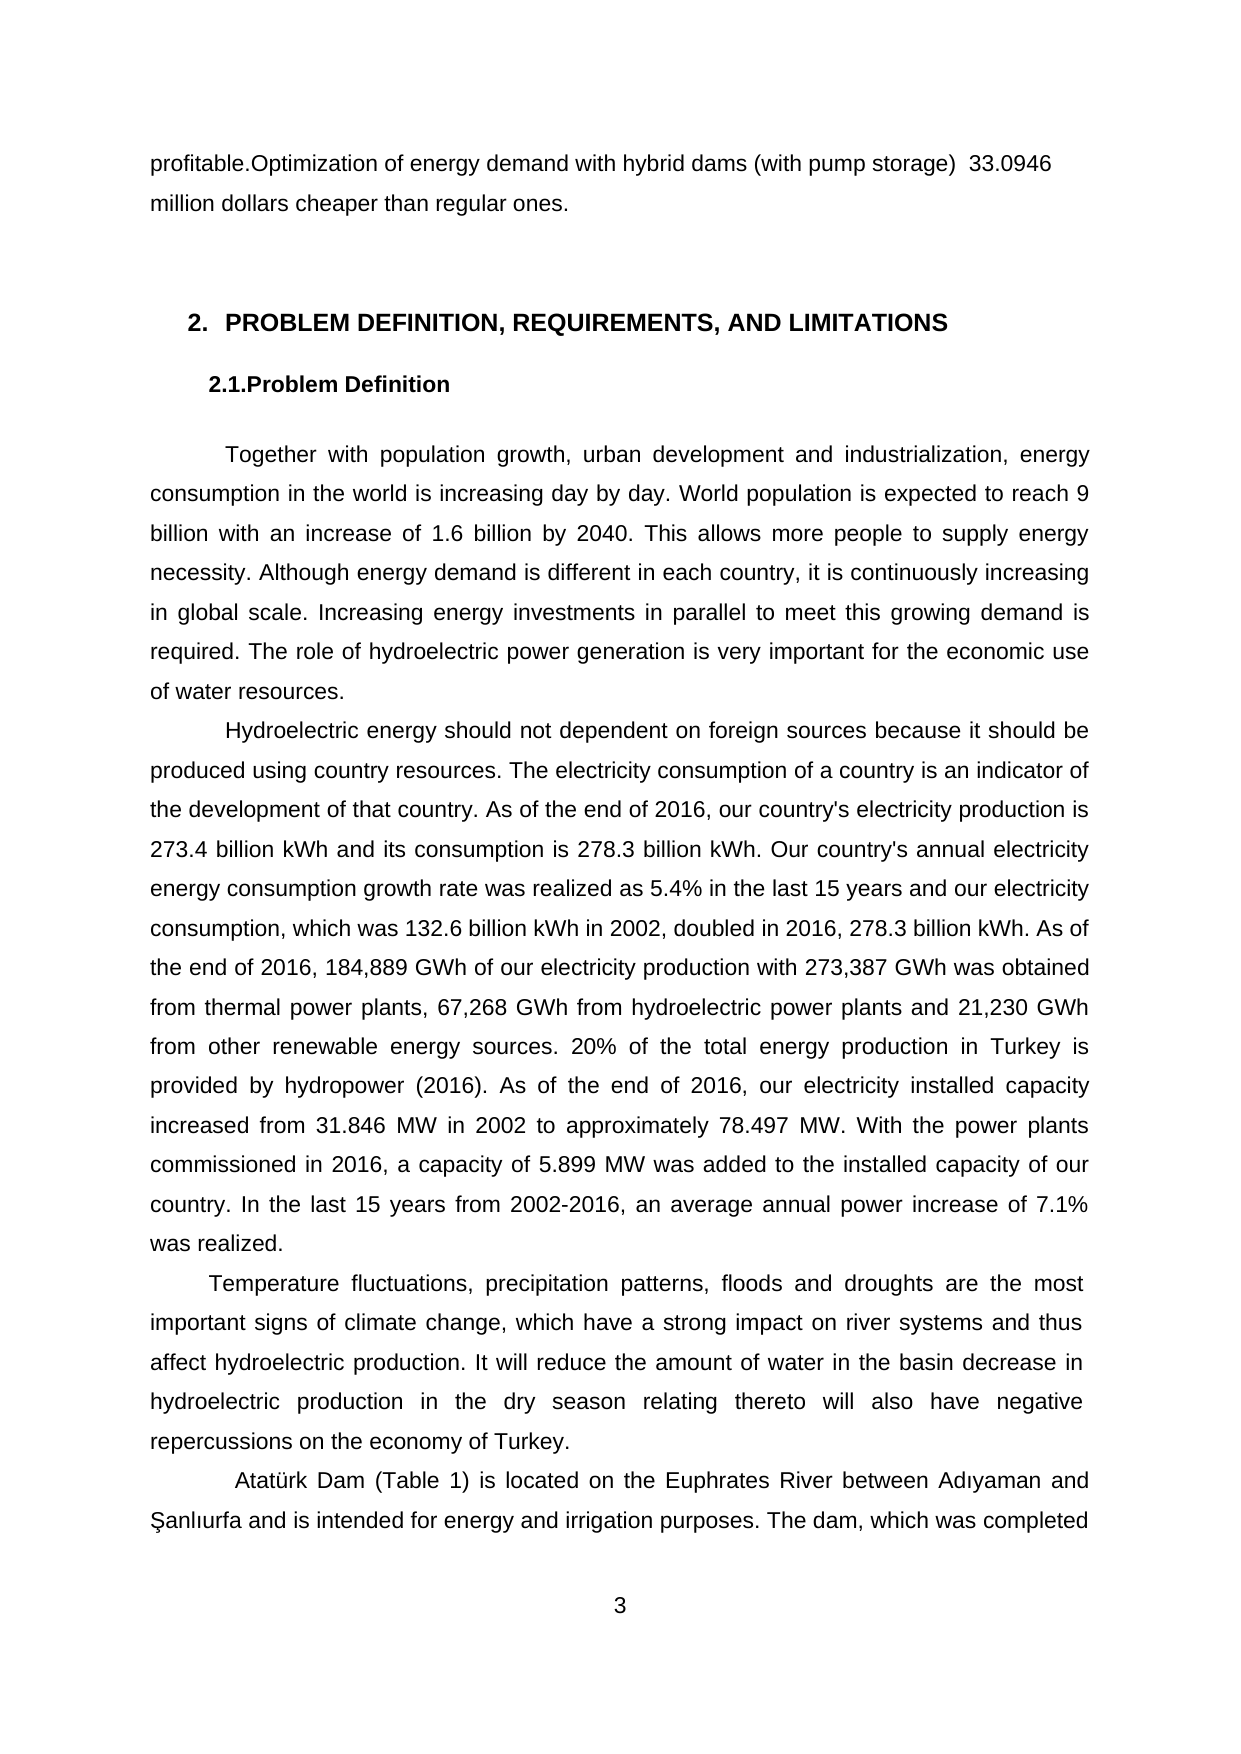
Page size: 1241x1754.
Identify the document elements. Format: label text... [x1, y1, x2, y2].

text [150, 1467, 1090, 1533]
subtitle PROBLEM DEFINITION, REQUIREMENTS, AND LIMITATIONS [187, 308, 1090, 337]
text Together with population growth, urban development and industrialization, energy consumption in the world is increasing day by day. World population is expected to reach 9 billion with an increase of 1.6 billion by 2040. This allows more people to supply energy necessity. Although energy demand is different in each country, it is continuously increasing in global scale. Increasing energy investments in parallel to meet this growing demand is required. The role of hydroelectric power generation is very important for the economic use of water resources. [150, 441, 1090, 704]
text Temperature fluctuations, precipitation patterns, floods and droughts are the most important signs of climate change, which have a strong impact on river systems and thus affect hydroelectric production. It will reduce the amount of water in the basin decrease in hydroelectric production in the dry season relating thereto will also have negative repercussions on the economy of Turkey. [150, 1270, 1084, 1454]
text Hydroelectric energy should not dependent on foreign sources because it should be produced using country resources. The electricity consumption of a country is an indicator of the development of that country. As of the end of 2016, our country's electricity production is 273.4 billion kWh and its consumption is 278.3 billion kWh. Our country's annual electricity energy consumption growth rate was realized as 5.4% in the last 15 years and our electricity consumption, which was 132.6 billion kWh in 2002, doubled in 2016, 278.3 billion kWh. As of the end of 2016, 184,889 GWh of our electricity production with 273,387 GWh was obtained from thermal power plants, 67,268 GWh from hydroelectric power plants and 21,230 GWh from other renewable energy sources. 20% of the total energy production in Turkey is provided by hydropower (2016). As of the end of 2016, our electricity installed capacity increased from 31.846 MW in 2002 to approximately 78.497 MW. With the power plants commissioned in 2016, a capacity of 5.899 MW was added to the installed capacity of our country. In the last 15 years from 2002-2016, an average annual power increase of 7.1% was realized. [150, 717, 1090, 1257]
subtitle 2.1.Problem Definition [150, 371, 1084, 397]
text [150, 150, 1090, 216]
